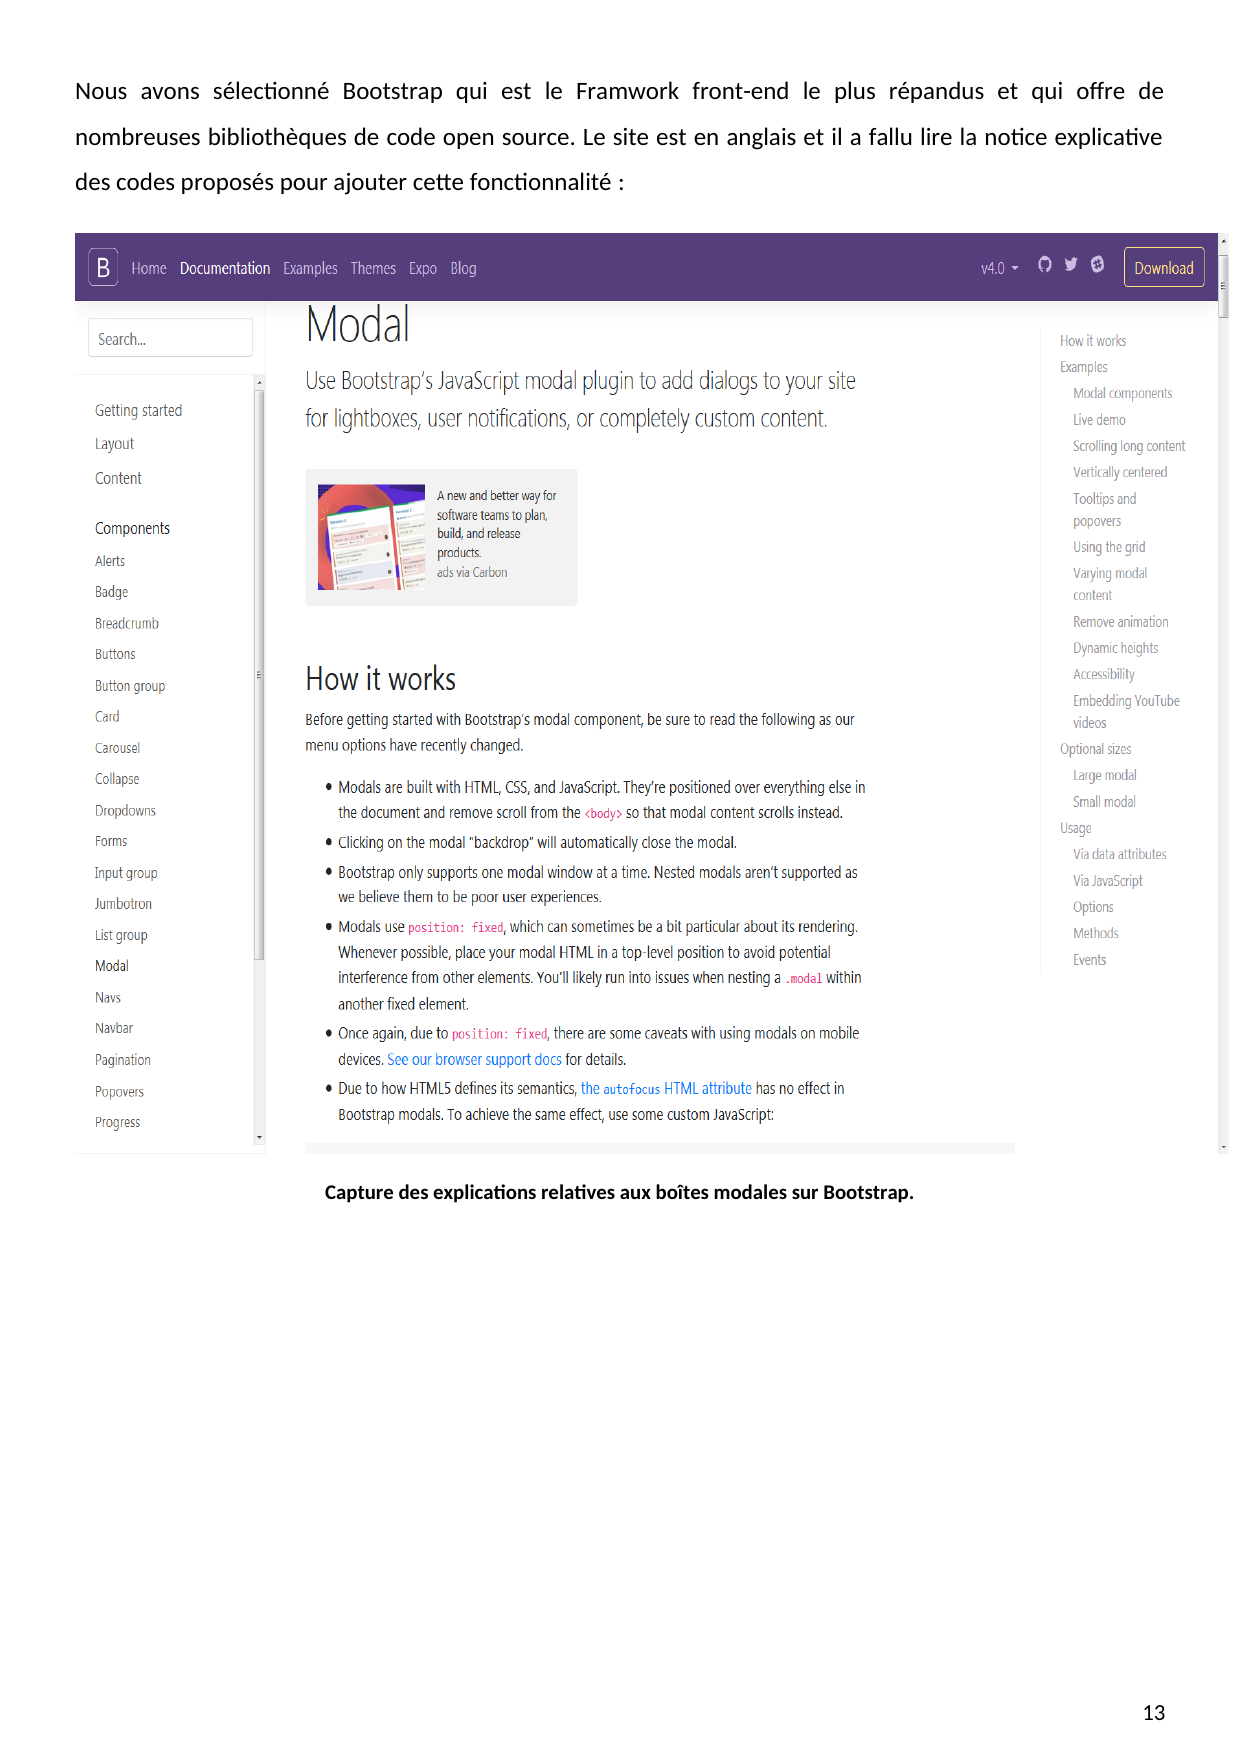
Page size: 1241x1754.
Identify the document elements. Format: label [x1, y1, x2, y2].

picture [75, 233, 1229, 1154]
